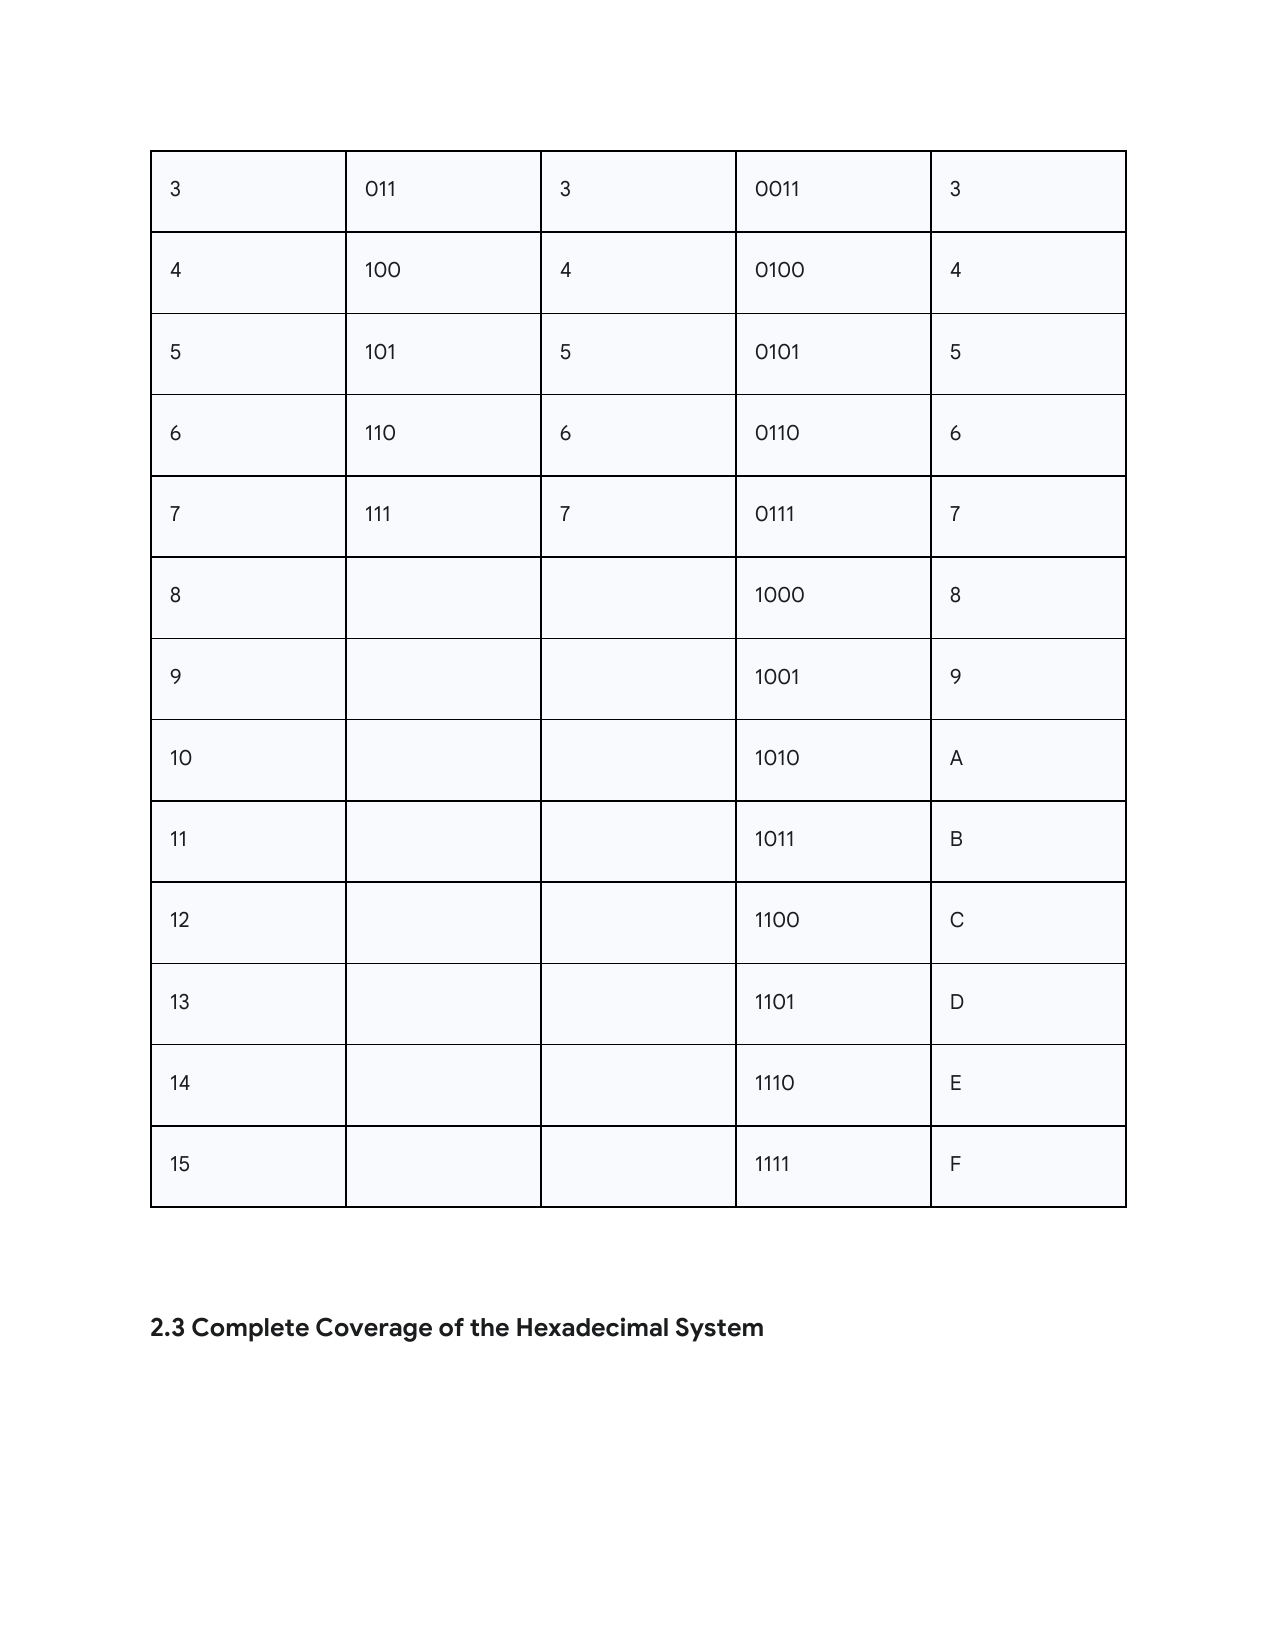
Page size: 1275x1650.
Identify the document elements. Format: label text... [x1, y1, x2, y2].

table_cell 8 [932, 558, 1125, 637]
table_cell 8 [152, 558, 345, 637]
table_cell 6 [932, 395, 1125, 475]
table_cell F [932, 1127, 1125, 1206]
table_cell 4 [542, 233, 735, 312]
table_cell 9 [152, 639, 345, 719]
table_cell [542, 639, 735, 719]
table_cell 10 [152, 720, 345, 800]
table_cell 3 [932, 152, 1125, 231]
table_cell [542, 1045, 735, 1125]
table_cell 011 [347, 152, 540, 231]
table_cell [542, 802, 735, 881]
table_cell [347, 1127, 540, 1206]
table_cell 12 [152, 883, 345, 962]
table_cell 0100 [737, 233, 930, 312]
table_cell 7 [152, 477, 345, 556]
table_cell 0011 [737, 152, 930, 231]
table_cell [542, 1127, 735, 1206]
table_cell 14 [152, 1045, 345, 1125]
subtitle 2.3 Complete Coverage of the Hexadecimal System [150, 1312, 1125, 1344]
table_cell 1111 [737, 1127, 930, 1206]
table_cell [542, 883, 735, 962]
table_cell 13 [152, 964, 345, 1044]
table_cell C [932, 883, 1125, 962]
table_cell [347, 558, 540, 637]
table_cell 0101 [737, 314, 930, 394]
table_cell 0111 [737, 477, 930, 556]
table_cell 6 [152, 395, 345, 475]
table_cell [542, 964, 735, 1044]
table_cell [347, 720, 540, 800]
table_cell 4 [152, 233, 345, 312]
table_cell 1101 [737, 964, 930, 1044]
table_cell 5 [152, 314, 345, 394]
table_cell 5 [542, 314, 735, 394]
table_cell [347, 883, 540, 962]
table_cell E [932, 1045, 1125, 1125]
table_cell B [932, 802, 1125, 881]
table_cell 9 [932, 639, 1125, 719]
table_cell 100 [347, 233, 540, 312]
table_cell 1011 [737, 802, 930, 881]
table_cell 1001 [737, 639, 930, 719]
table_cell 11 [152, 802, 345, 881]
table_cell 3 [542, 152, 735, 231]
table_cell D [932, 964, 1125, 1044]
table_cell 6 [542, 395, 735, 475]
table_cell 3 [152, 152, 345, 231]
table_cell [542, 558, 735, 637]
table_cell [347, 802, 540, 881]
table_cell 101 [347, 314, 540, 394]
table_cell 1110 [737, 1045, 930, 1125]
table_cell 7 [932, 477, 1125, 556]
table_cell 111 [347, 477, 540, 556]
table_cell 0110 [737, 395, 930, 475]
table_cell [542, 720, 735, 800]
table_cell A [932, 720, 1125, 800]
table_cell 5 [932, 314, 1125, 394]
table_cell 1010 [737, 720, 930, 800]
table_cell 7 [542, 477, 735, 556]
table_cell [347, 639, 540, 719]
table_cell 15 [152, 1127, 345, 1206]
table_cell [347, 964, 540, 1044]
table_cell 1100 [737, 883, 930, 962]
table_cell 1000 [737, 558, 930, 637]
table_cell 110 [347, 395, 540, 475]
table_cell 4 [932, 233, 1125, 312]
table_cell [347, 1045, 540, 1125]
